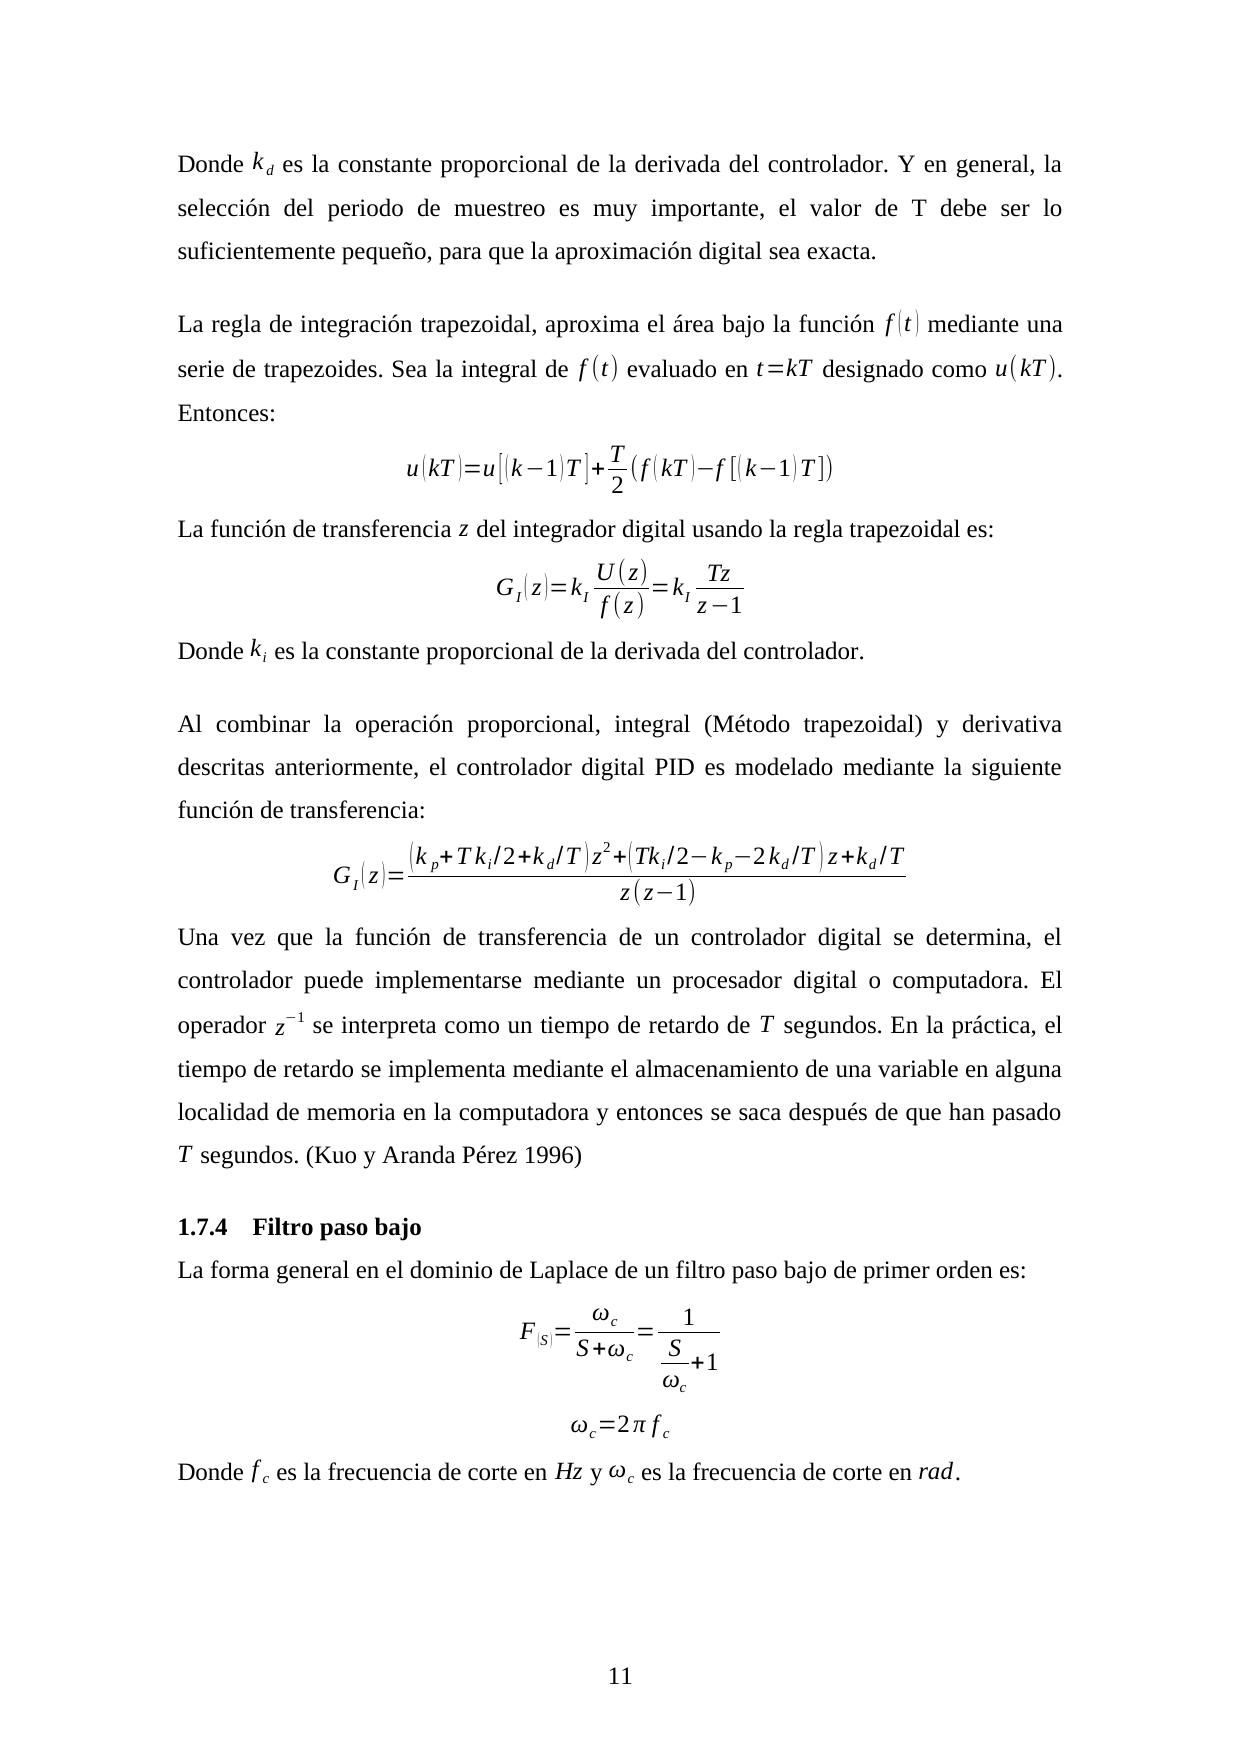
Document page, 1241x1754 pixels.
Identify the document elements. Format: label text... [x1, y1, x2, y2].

text Donde es la constante proporcional de la derivada del controlador. [177, 634, 1063, 666]
text La regla de integración trapezoidal, aproxima el área bajo la función mediante una serie de trapezoides. Sea la integral de evaluado en designado como . Entonces: [177, 308, 1063, 426]
subtitle Filtro paso bajo [177, 1212, 1063, 1241]
text La función de transferencia del integrador digital usando la regla trapezoidal es: [177, 514, 1063, 542]
text Donde es la frecuencia de corte en y es la frecuencia de corte en . [177, 1456, 1063, 1487]
text La forma general en el dominio de Laplace de un filtro paso bajo de primer orden es: [177, 1256, 1063, 1284]
text Donde es la constante proporcional de la derivada del controlador. Y en general, la selección del periodo de muestreo es muy importante, el valor de T debe ser lo suficientemente pequeño, para que la aproximación digital sea exacta. [177, 148, 1063, 265]
text Al combinar la operación proporcional, integral (Método trapezoidal) y derivativa descritas anteriormente, el controlador digital PID es modelado mediante la siguiente función de transferencia: [177, 709, 1063, 824]
text Una vez que la función de transferencia de un controlador digital se determina, el controlador puede implementarse mediante un procesador digital o computadora. El operador se interpreta como un tiempo de retardo de segundos. En la práctica, el tiempo de retardo se implementa mediante el almacenamiento de una variable en alguna localidad de memoria en la computadora y entonces se saca después de que han pasado segundos. (Kuo y Aranda Pérez 1996) [177, 922, 1063, 1169]
